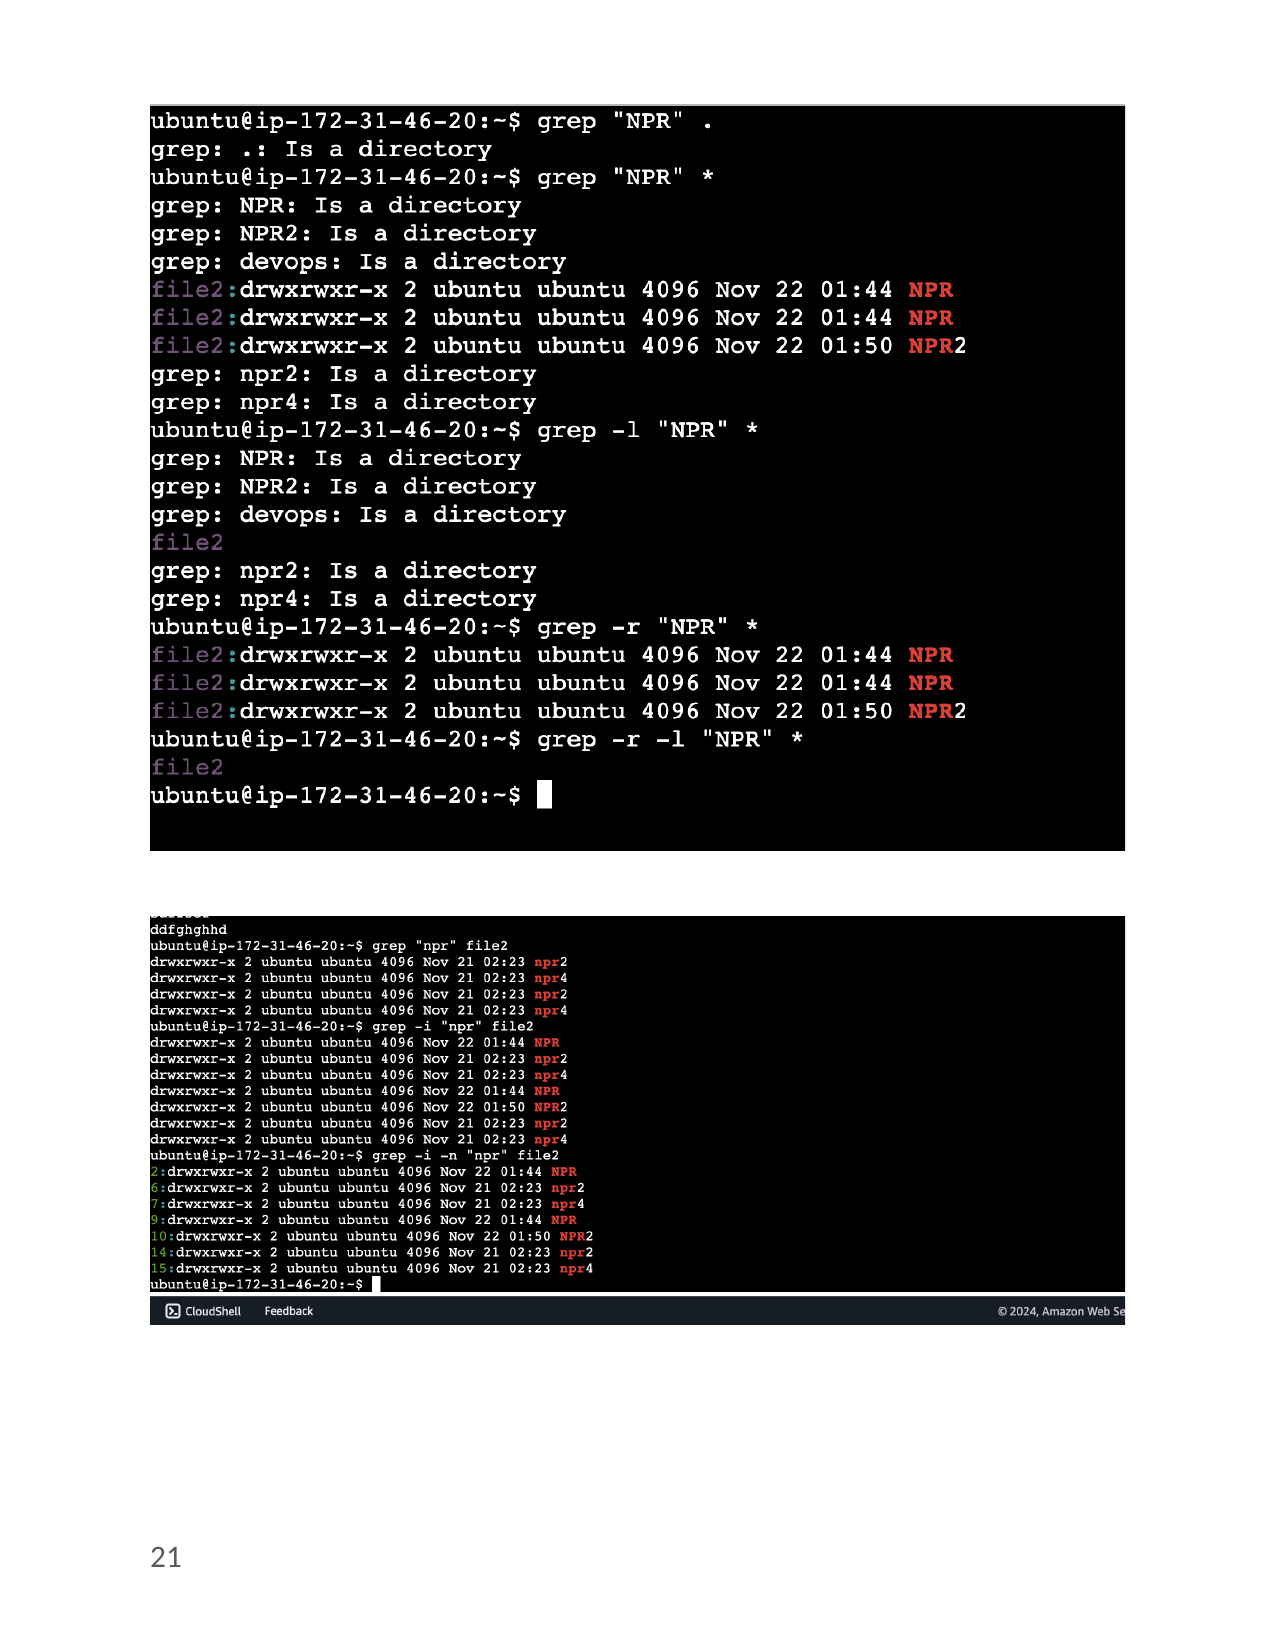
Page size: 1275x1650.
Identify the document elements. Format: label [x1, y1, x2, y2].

picture [150, 75, 1125, 851]
picture [150, 916, 1125, 1325]
